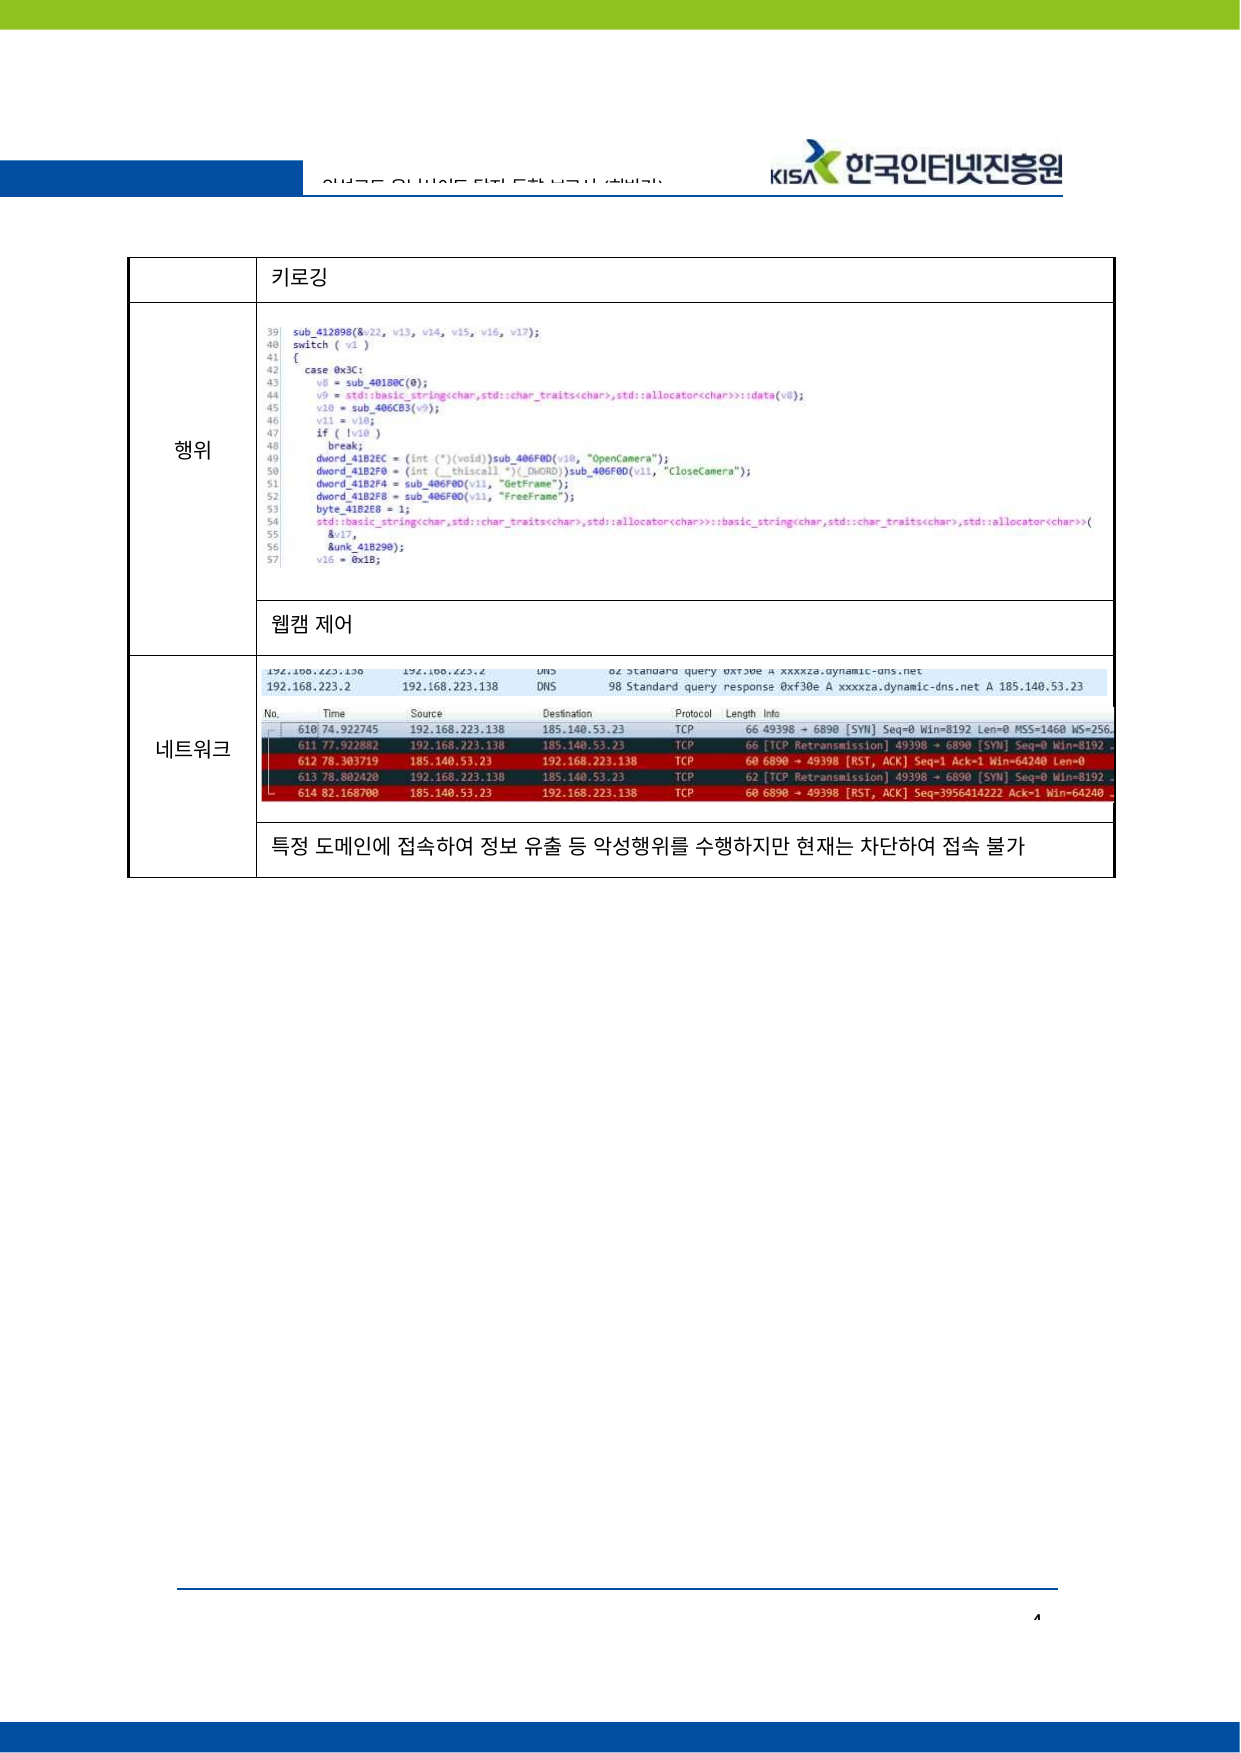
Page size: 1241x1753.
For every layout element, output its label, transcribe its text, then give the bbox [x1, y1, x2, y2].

table_header 키로깅 [257, 258, 1113, 302]
table_cell [257, 656, 1113, 822]
table_cell 네트워크 [130, 656, 256, 877]
table_header [130, 258, 256, 302]
picture [261, 707, 1115, 803]
picture [261, 669, 1108, 696]
table_cell 행위 [130, 303, 256, 654]
picture [261, 327, 1095, 568]
table_cell [257, 303, 1113, 599]
table_cell 웹캠 제어 [257, 601, 1113, 654]
table_cell 특정 도메인에 접속하여 정보 유출 등 악성행위를 수행하지만 현재는 차단하여 접속 불가 [257, 823, 1113, 877]
picture [770, 139, 1063, 185]
